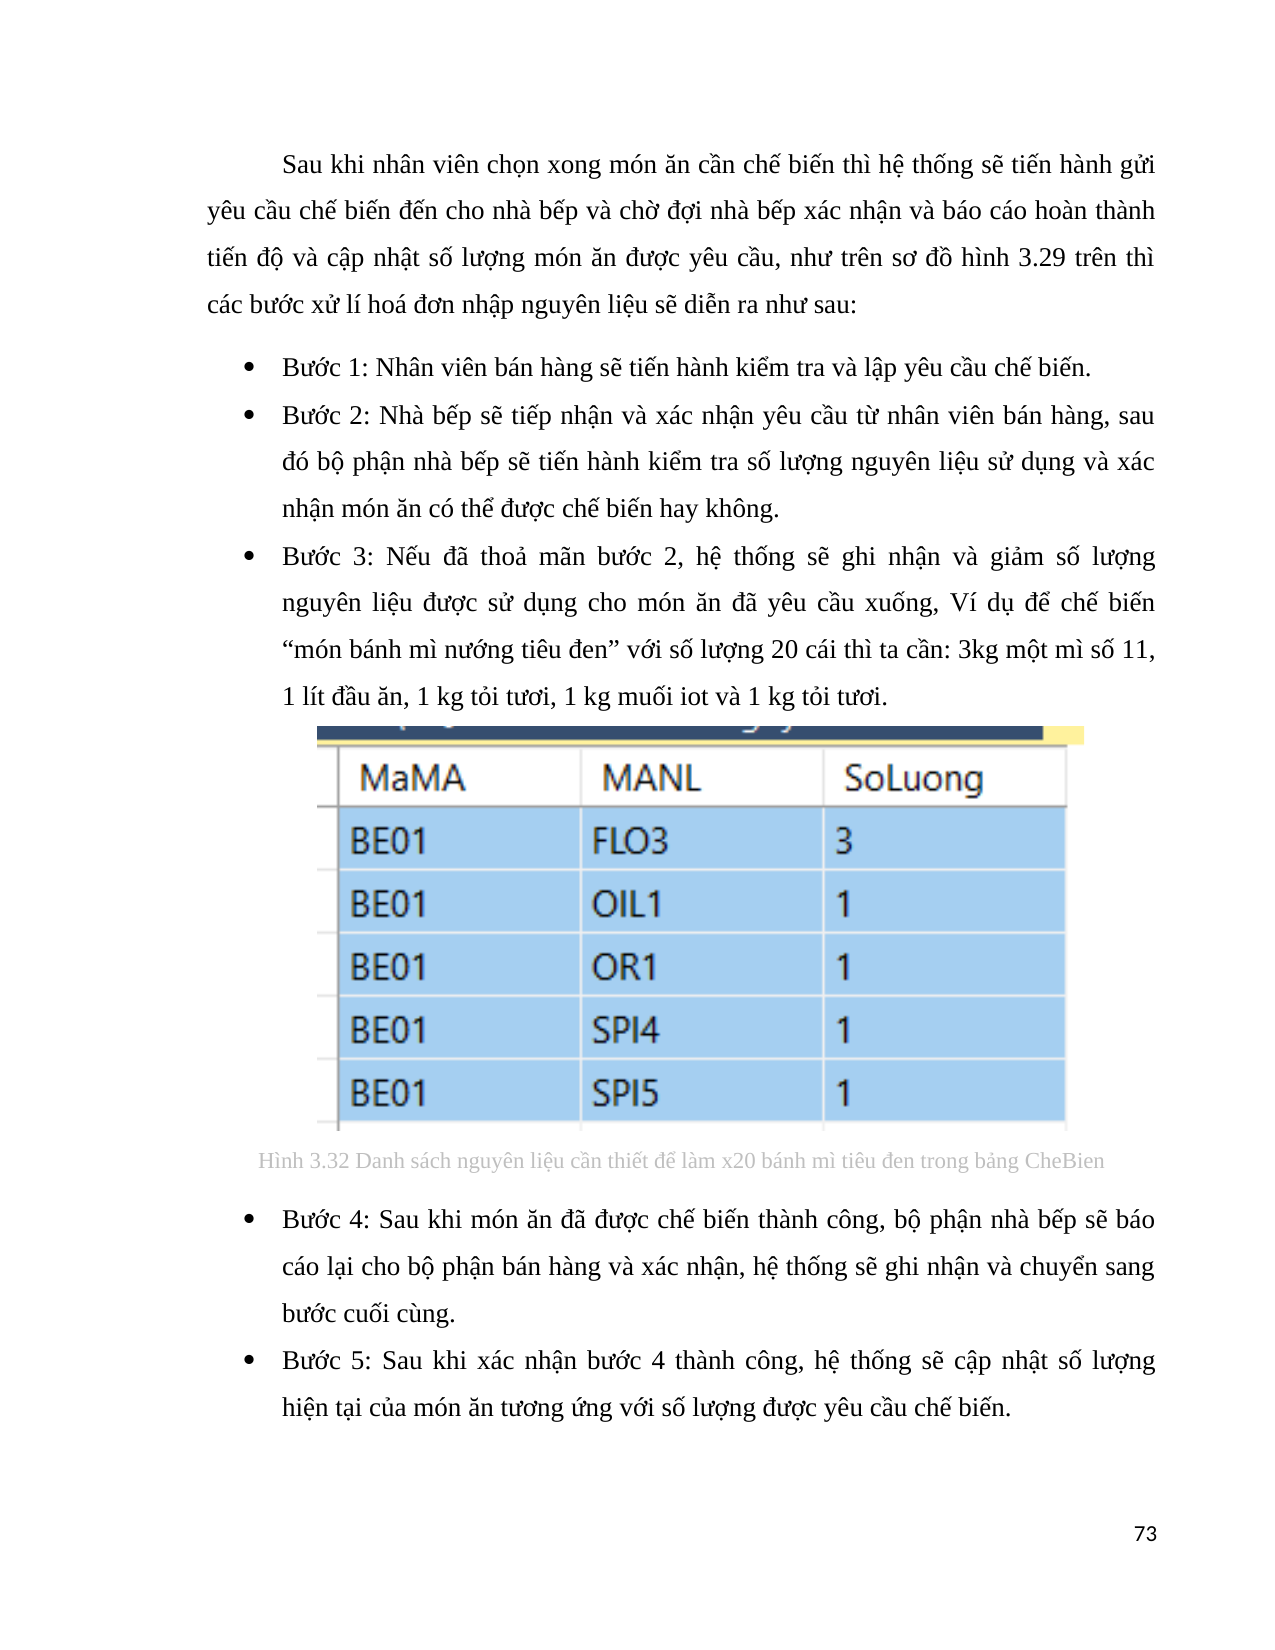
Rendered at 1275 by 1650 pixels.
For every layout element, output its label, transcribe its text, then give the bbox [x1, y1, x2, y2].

text Sau khi nhân viên chọn xong món ăn cần chế biến thì hệ thống sẽ tiến hành gửi yêu cầu chế biến đến cho nhà bếp và chờ đợi nhà bếp xác nhận và báo cáo hoàn thành tiến độ và cập nhật số lượng món ăn được yêu cầu, như trên sơ đồ hình 3.29 trên thì các bước xử lí hoá đơn nhập nguyên liệu sẽ diễn ra như sau: [207, 148, 1157, 319]
list Bước 2: Nhà bếp sẽ tiếp nhận và xác nhận yêu cầu từ nhân viên bán hàng, sau đó bộ phận nhà bếp sẽ tiến hành kiểm tra số lượng nguyên liệu sử dụng và xác nhận món ăn có thể được chế biến hay không. [244, 399, 1157, 523]
list Bước 3: Nếu đã thoả mãn bước 2, hệ thống sẽ ghi nhận và giảm số lượng nguyên liệu được sử dụng cho món ăn đã yêu cầu xuống, Ví dụ để chế biến “món bánh mì nướng tiêu đen” với số lượng 20 cái thì ta cần: 3kg một mì số 11, 1 lít đầu ăn, 1 kg tỏi tươi, 1 kg muối iot và 1 kg tỏi tươi. [244, 540, 1157, 711]
list Bước 5: Sau khi xác nhận bước 4 thành công, hệ thống sẽ cập nhật số lượng hiện tại của món ăn tương ứng với số lượng được yêu cầu chế biến. [244, 1344, 1157, 1422]
text Hình 3.32 Danh sách nguyên liệu cần thiết để làm x20 bánh mì tiêu đen trong bảng CheBien [207, 1147, 1157, 1174]
list Bước 4: Sau khi món ăn đã được chế biến thành công, bộ phận nhà bếp sẽ báo cáo lại cho bộ phận bán hàng và xác nhận, hệ thống sẽ ghi nhận và chuyển sang bước cuối cùng. [244, 1203, 1157, 1328]
picture [317, 726, 1085, 1131]
list Bước 1: Nhân viên bán hàng sẽ tiến hành kiểm tra và lập yêu cầu chế biến. [244, 351, 1157, 382]
